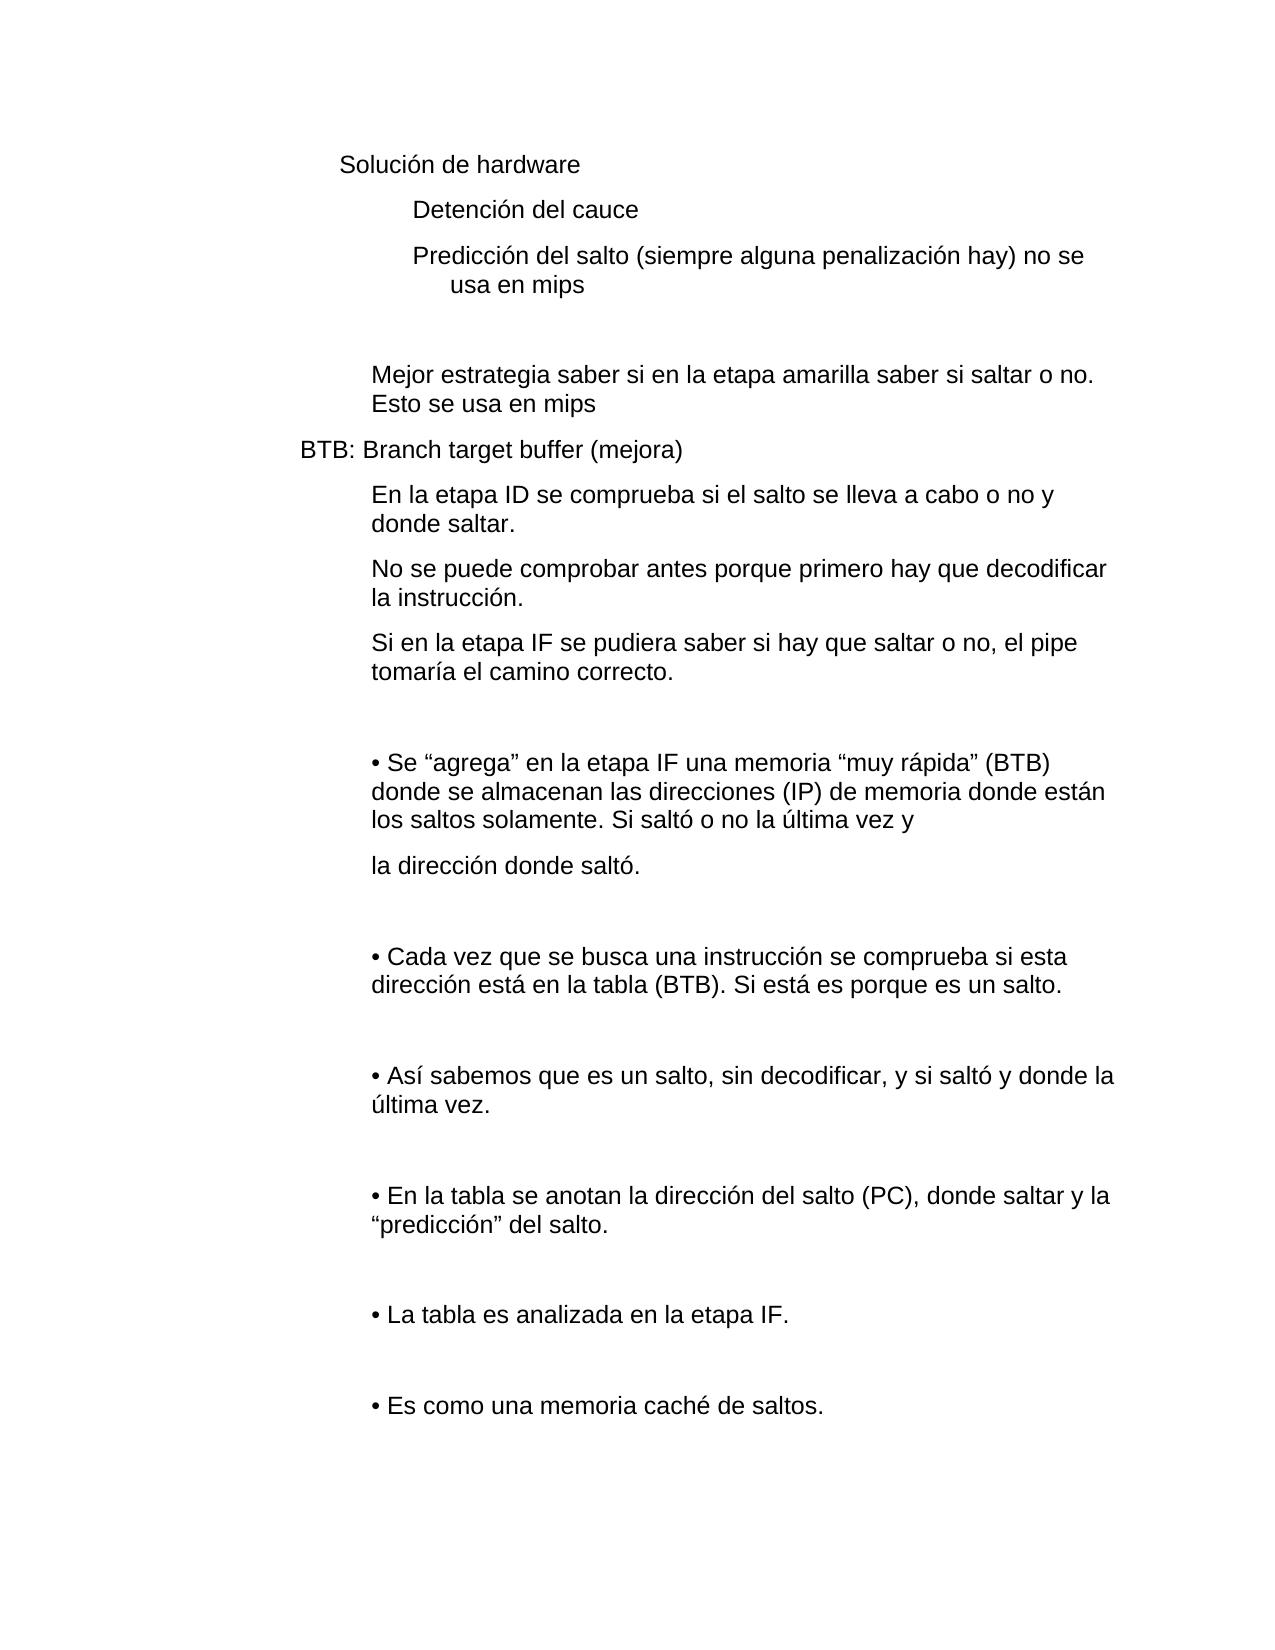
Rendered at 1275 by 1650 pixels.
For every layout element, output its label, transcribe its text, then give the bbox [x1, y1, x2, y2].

text Predicción del salto (siempre alguna penalización hay) no se usa en mips [412, 241, 1125, 298]
text • Se “agrega” en la etapa IF una memoria “muy rápida” (BTB) donde se almacenan las direcciones (IP) de memoria donde están los saltos solamente. Si saltó o no la última vez y [371, 748, 1125, 834]
text BTB: Branch target buffer (mejora) [300, 434, 1125, 463]
text En la etapa ID se comprueba si el salto se lleva a cabo o no y donde saltar. [371, 480, 1125, 537]
text No se puede comprobar antes porque primero hay que decodificar la instrucción. [371, 554, 1125, 612]
text Si en la etapa IF se pudiera saber si hay que saltar o no, el pipe tomaría el camino correcto. [371, 628, 1125, 686]
text Solución de hardware [297, 150, 1125, 179]
text • Cada vez que se busca una instrucción se comprueba si esta dirección está en la tabla (BTB). Si está es porque es un salto. [371, 942, 1125, 999]
text • En la tabla se anotan la dirección del salto (PC), donde saltar y la “predicción” del salto. [371, 1181, 1125, 1238]
text la dirección donde saltó. [336, 851, 1125, 879]
text • La tabla es analizada en la etapa IF. [371, 1300, 1125, 1329]
text Detención del cauce [412, 195, 1125, 224]
text • Es como una memoria caché de saltos. [371, 1391, 1125, 1448]
text • Así sabemos que es un salto, sin decodificar, y si saltó y donde la última vez. [371, 1061, 1125, 1119]
text Mejor estrategia saber si en la etapa amarilla saber si saltar o no. Esto se usa en mips [371, 360, 1125, 418]
